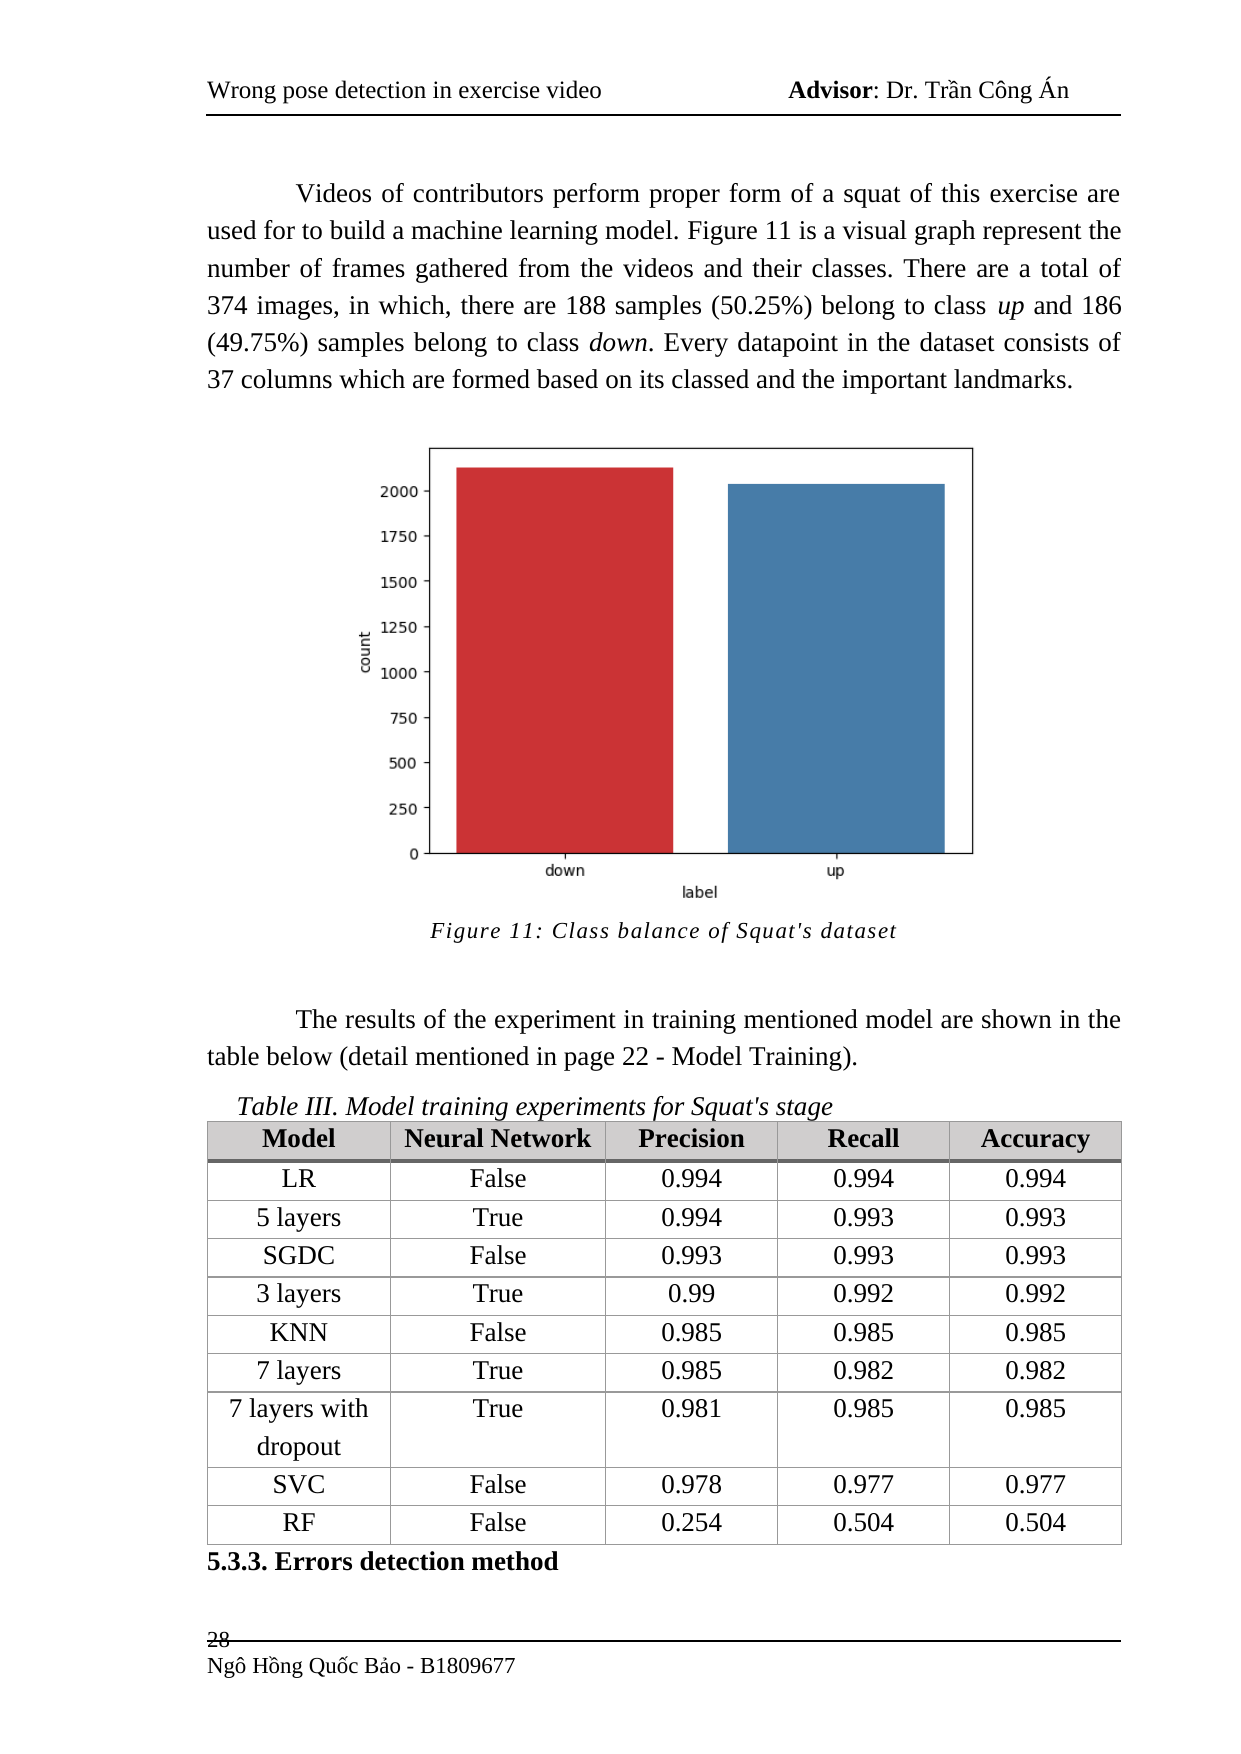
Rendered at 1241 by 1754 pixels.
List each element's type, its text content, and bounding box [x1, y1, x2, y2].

table_header Precision [606, 1122, 777, 1159]
text Videos of contributors perform proper form of a squat of this exercise are used for to build a machine learning model. Figure 11 is a visual graph represent the number of frames gathered from the videos and their classes. There are a total of 374 images, in which, there are 188 samples (50.25%) belong to class up and 186 (49.75%) samples belong to class down. Every datapoint in the dataset consists of 37 columns which are formed based on its classed and the important landmarks. [207, 177, 1122, 395]
table_cell 0.994 [606, 1201, 777, 1238]
table_cell 0.992 [778, 1278, 949, 1315]
table_cell 0.985 [606, 1316, 777, 1353]
table_cell 0.994 [778, 1163, 949, 1200]
table_header Model [208, 1122, 390, 1159]
picture [347, 438, 982, 911]
text The results of the experiment in training mentioned model are shown in the table below (detail mentioned in page 21 - Model Training). [207, 1003, 1122, 1071]
table_cell 0.977 [950, 1468, 1121, 1505]
table_cell 0.978 [606, 1468, 777, 1505]
table_cell False [391, 1506, 605, 1544]
table_cell 0.993 [606, 1239, 777, 1276]
table_cell 0.982 [950, 1354, 1121, 1391]
table_cell 0.985 [778, 1316, 949, 1353]
table_header Accuracy [950, 1122, 1121, 1159]
table_cell KNN [208, 1316, 390, 1353]
table_cell 0.981 [606, 1393, 777, 1467]
table_cell 0.993 [778, 1201, 949, 1238]
table_cell 0.985 [950, 1316, 1121, 1353]
table_cell 0.994 [950, 1163, 1121, 1200]
table_cell 0.993 [778, 1239, 949, 1276]
table_cell RF [208, 1506, 390, 1544]
table_cell True [391, 1393, 605, 1467]
table_cell 0.985 [606, 1354, 777, 1391]
table_cell 0.985 [950, 1393, 1121, 1467]
table_cell 7 layers with dropout [208, 1393, 390, 1467]
table_cell 0.977 [778, 1468, 949, 1505]
table_cell 3 layers [208, 1278, 390, 1315]
table_cell 0.254 [606, 1506, 777, 1544]
table_cell 0.992 [950, 1278, 1121, 1315]
table_cell 0.504 [950, 1506, 1121, 1544]
table_cell False [391, 1163, 605, 1200]
table_cell 0.504 [778, 1506, 949, 1544]
table_cell True [391, 1354, 605, 1391]
text 5.3.3. Errors detection method [207, 1545, 1122, 1576]
table_cell 7 layers [208, 1354, 390, 1391]
table_cell 0.985 [778, 1393, 949, 1467]
table_cell 0.99 [606, 1278, 777, 1315]
table_cell 5 layers [208, 1201, 390, 1238]
table_cell False [391, 1239, 605, 1276]
table_header Neural Network [391, 1122, 605, 1159]
table_cell SGDC [208, 1239, 390, 1276]
table_cell 0.993 [950, 1201, 1121, 1238]
table_cell 0.993 [950, 1239, 1121, 1276]
table_cell SVC [208, 1468, 390, 1505]
table_cell 0.994 [606, 1163, 777, 1200]
table_header Recall [778, 1122, 949, 1159]
table_cell LR [208, 1163, 390, 1200]
table_cell False [391, 1468, 605, 1505]
table_cell 0.982 [778, 1354, 949, 1391]
table_cell False [391, 1316, 605, 1353]
table_cell True [391, 1278, 605, 1315]
table_cell True [391, 1201, 605, 1238]
